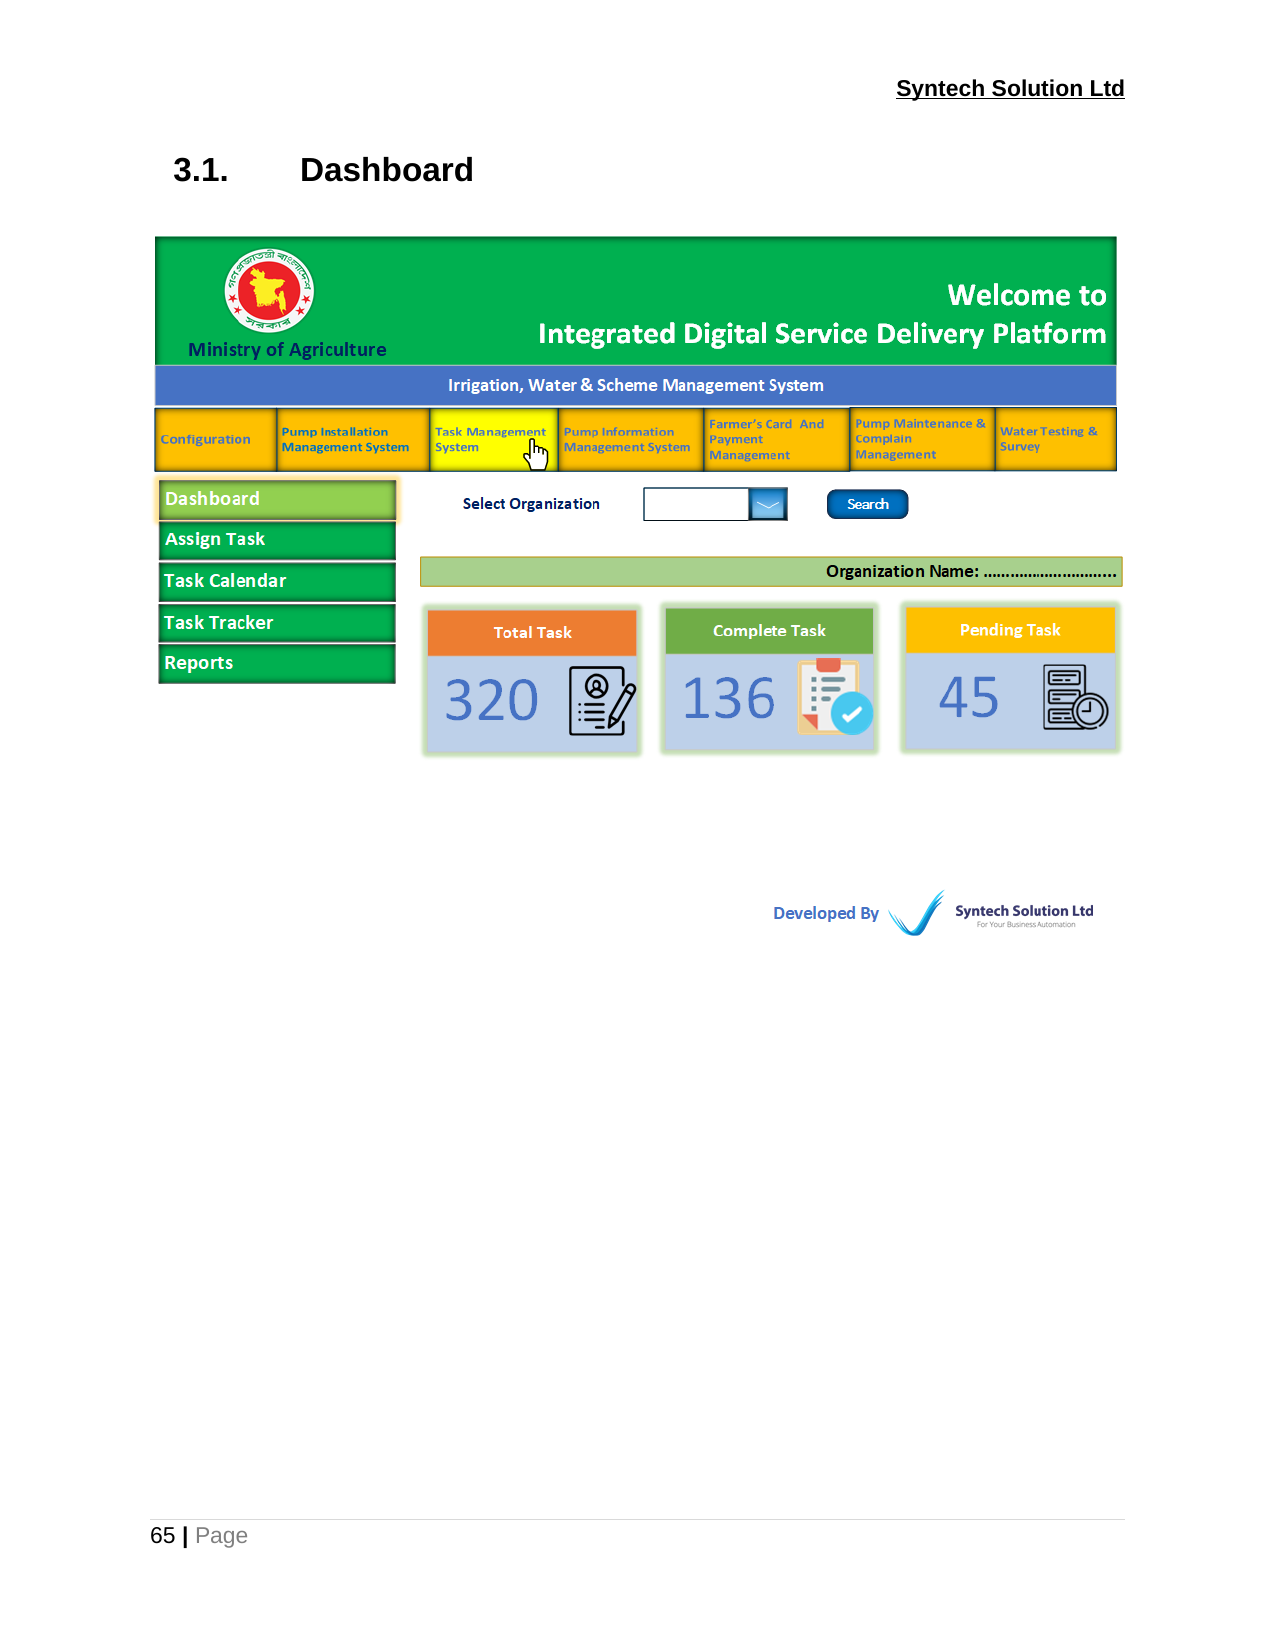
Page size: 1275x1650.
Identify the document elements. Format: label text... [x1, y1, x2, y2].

subtitle Dashboard [210, 150, 1125, 188]
picture [150, 236, 1125, 936]
